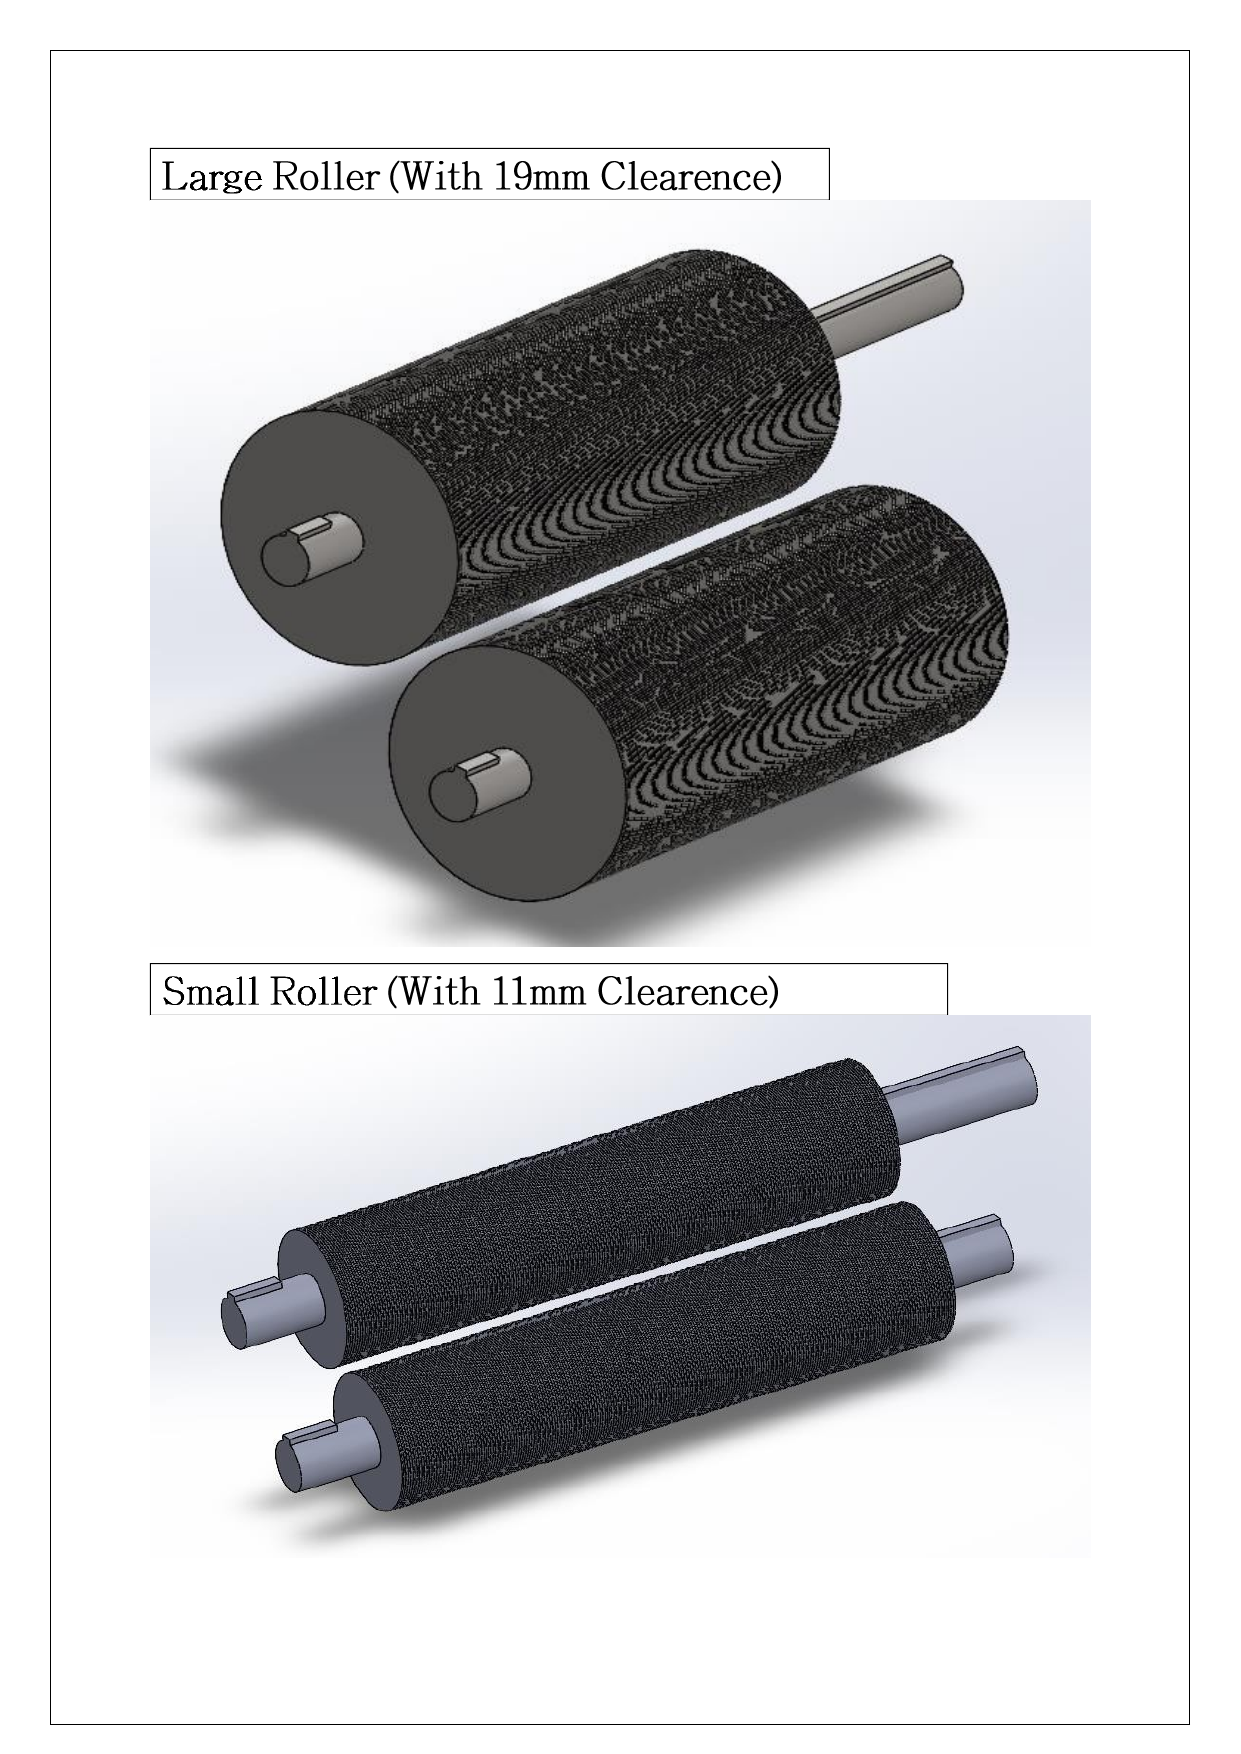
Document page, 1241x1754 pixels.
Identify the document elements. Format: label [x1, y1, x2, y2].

picture [161, 969, 792, 1009]
picture [161, 154, 795, 194]
picture [150, 1015, 1091, 1558]
picture [150, 200, 1091, 947]
